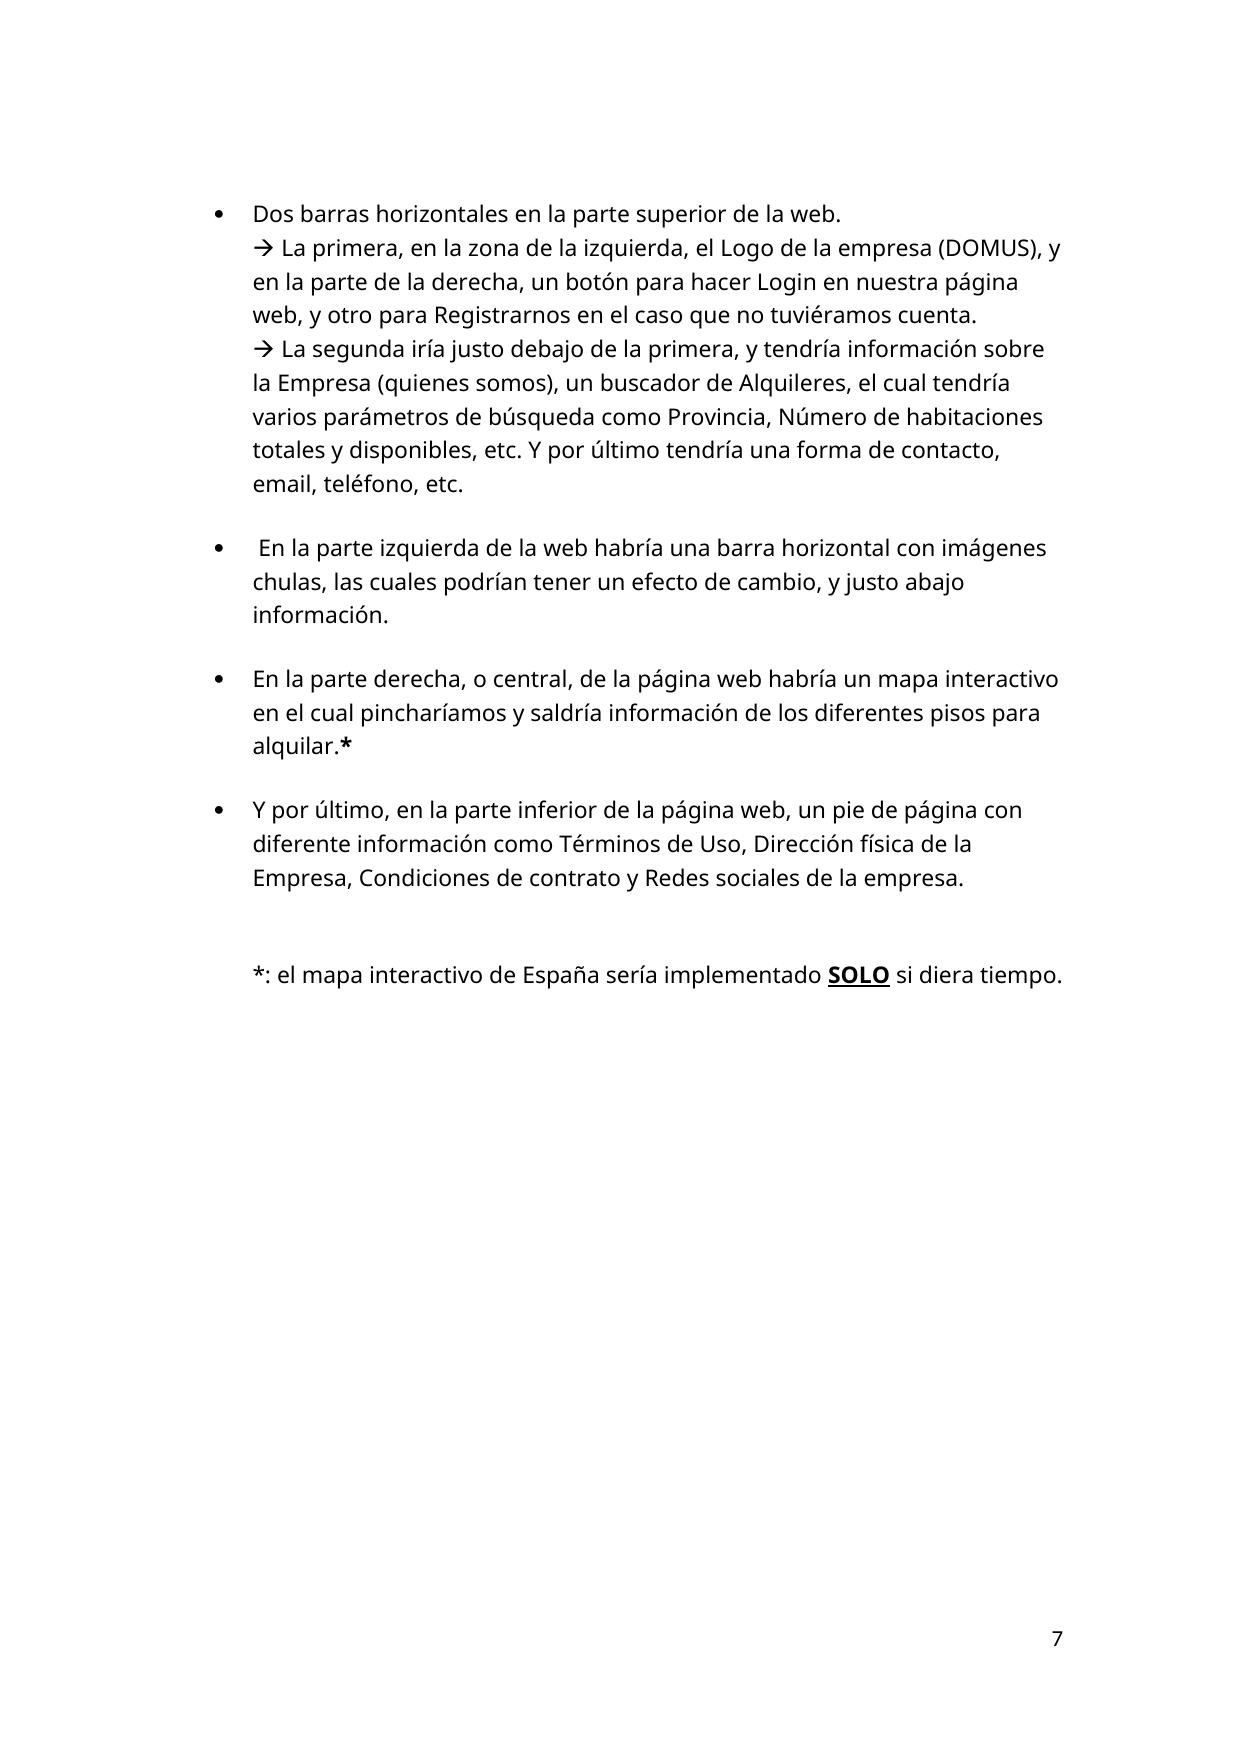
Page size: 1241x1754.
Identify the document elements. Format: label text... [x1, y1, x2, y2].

list Dos barras horizontales en la parte superior de la web. La primera, en la zona de la izquierda, el Logo de la empresa (DOMUS), y en la parte de la derecha, un botón para hacer Login en nuestra página web, y otro para Registrarnos en el caso que no tuviéramos cuenta. La segunda iría justo debajo de la primera, y tendría información sobre la Empresa (quienes somos), un buscador de Alquileres, el cual tendría varios parámetros de búsqueda como Provincia, Número de habitaciones totales y disponibles, etc. Y por último tendría una forma de contacto, email, teléfono, etc. [215, 198, 1063, 529]
list *: el mapa interactivo de España sería implementado SOLO si diera tiempo. [252, 959, 1063, 990]
list En la parte izquierda de la web habría una barra horizontal con imágenes chulas, las cuales podrían tener un efecto de cambio, y justo abajo información. [215, 532, 1063, 661]
list Y por último, en la parte inferior de la página web, un pie de página con diferente información como Términos de Uso, Dirección física de la Empresa, Condiciones de contrato y Redes sociales de la empresa. [215, 794, 1063, 957]
list En la parte derecha, o central, de la página web habría un mapa interactivo en el cual pincharíamos y saldría información de los diferentes pisos para alquilar.* [215, 663, 1063, 792]
